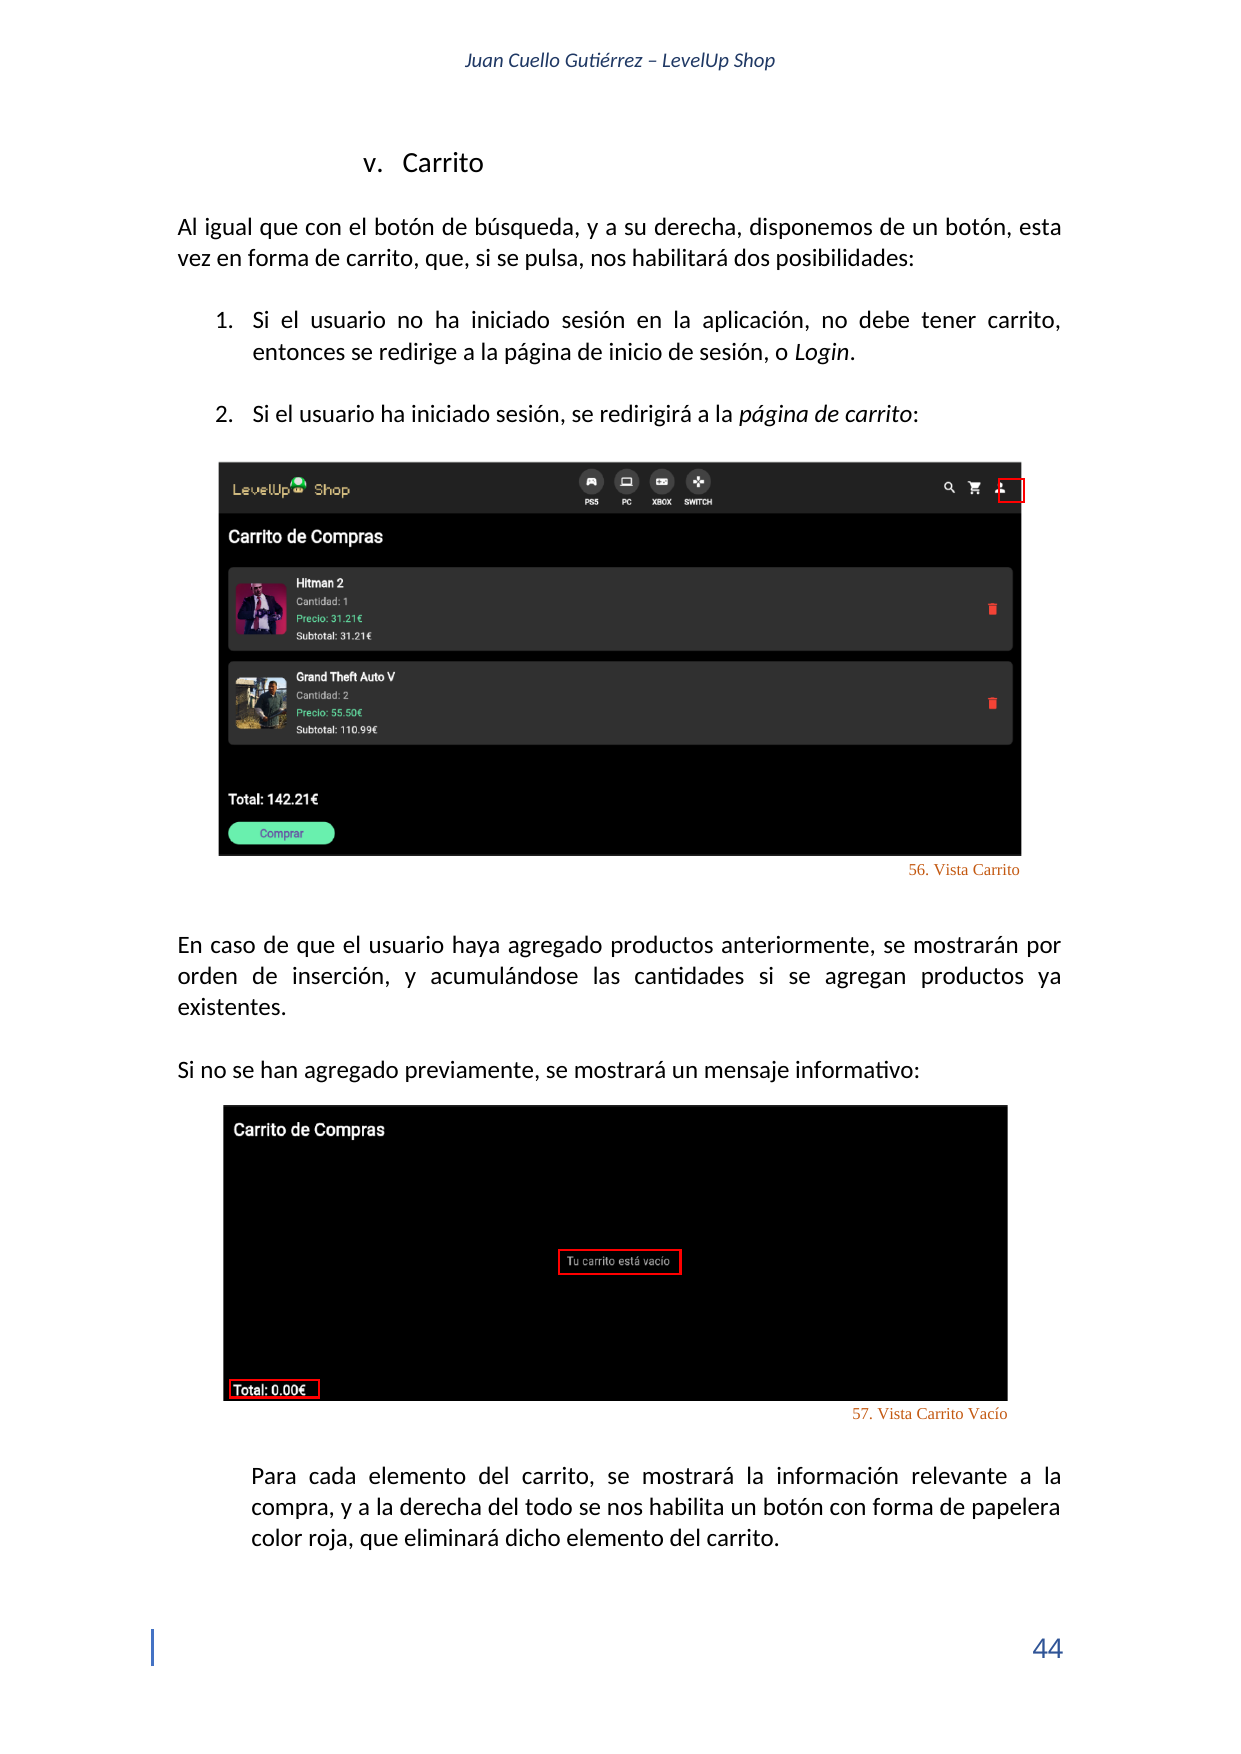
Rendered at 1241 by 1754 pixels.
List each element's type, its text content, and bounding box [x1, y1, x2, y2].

text Para cada elemento del carrito, se mostrará la información relevante a la compra, y a la derecha del todo se nos habilita un botón con forma de papelera color roja, que eliminará dicho elemento del carrito. [251, 1459, 1063, 1553]
picture [223, 1105, 1008, 1401]
list Si no se han agregado previamente, se mostrará un mensaje informativo: [177, 1053, 1063, 1084]
text Al igual que con el botón de búsqueda, y a su derecha, disponemos de un botón, esta vez en forma de carrito, que, si se pulsa, nos habilitará dos posibilidades: [177, 210, 1063, 273]
picture [1000, 480, 1022, 501]
list Si el usuario ha iniciado sesión, se redirigirá a la página de carrito: [215, 398, 1063, 429]
list En caso de que el usuario haya agregado productos anteriormente, se mostrarán por orden de inserción, y acumulándose las cantidades si se agregan productos ya existentes. [177, 928, 1063, 1022]
list Si el usuario no ha iniciado sesión en la aplicación, no debe tener carrito, entonces se redirige a la página de inicio de sesión, o Login. [215, 304, 1063, 366]
picture [218, 460, 1022, 856]
list Carrito [383, 148, 1063, 179]
